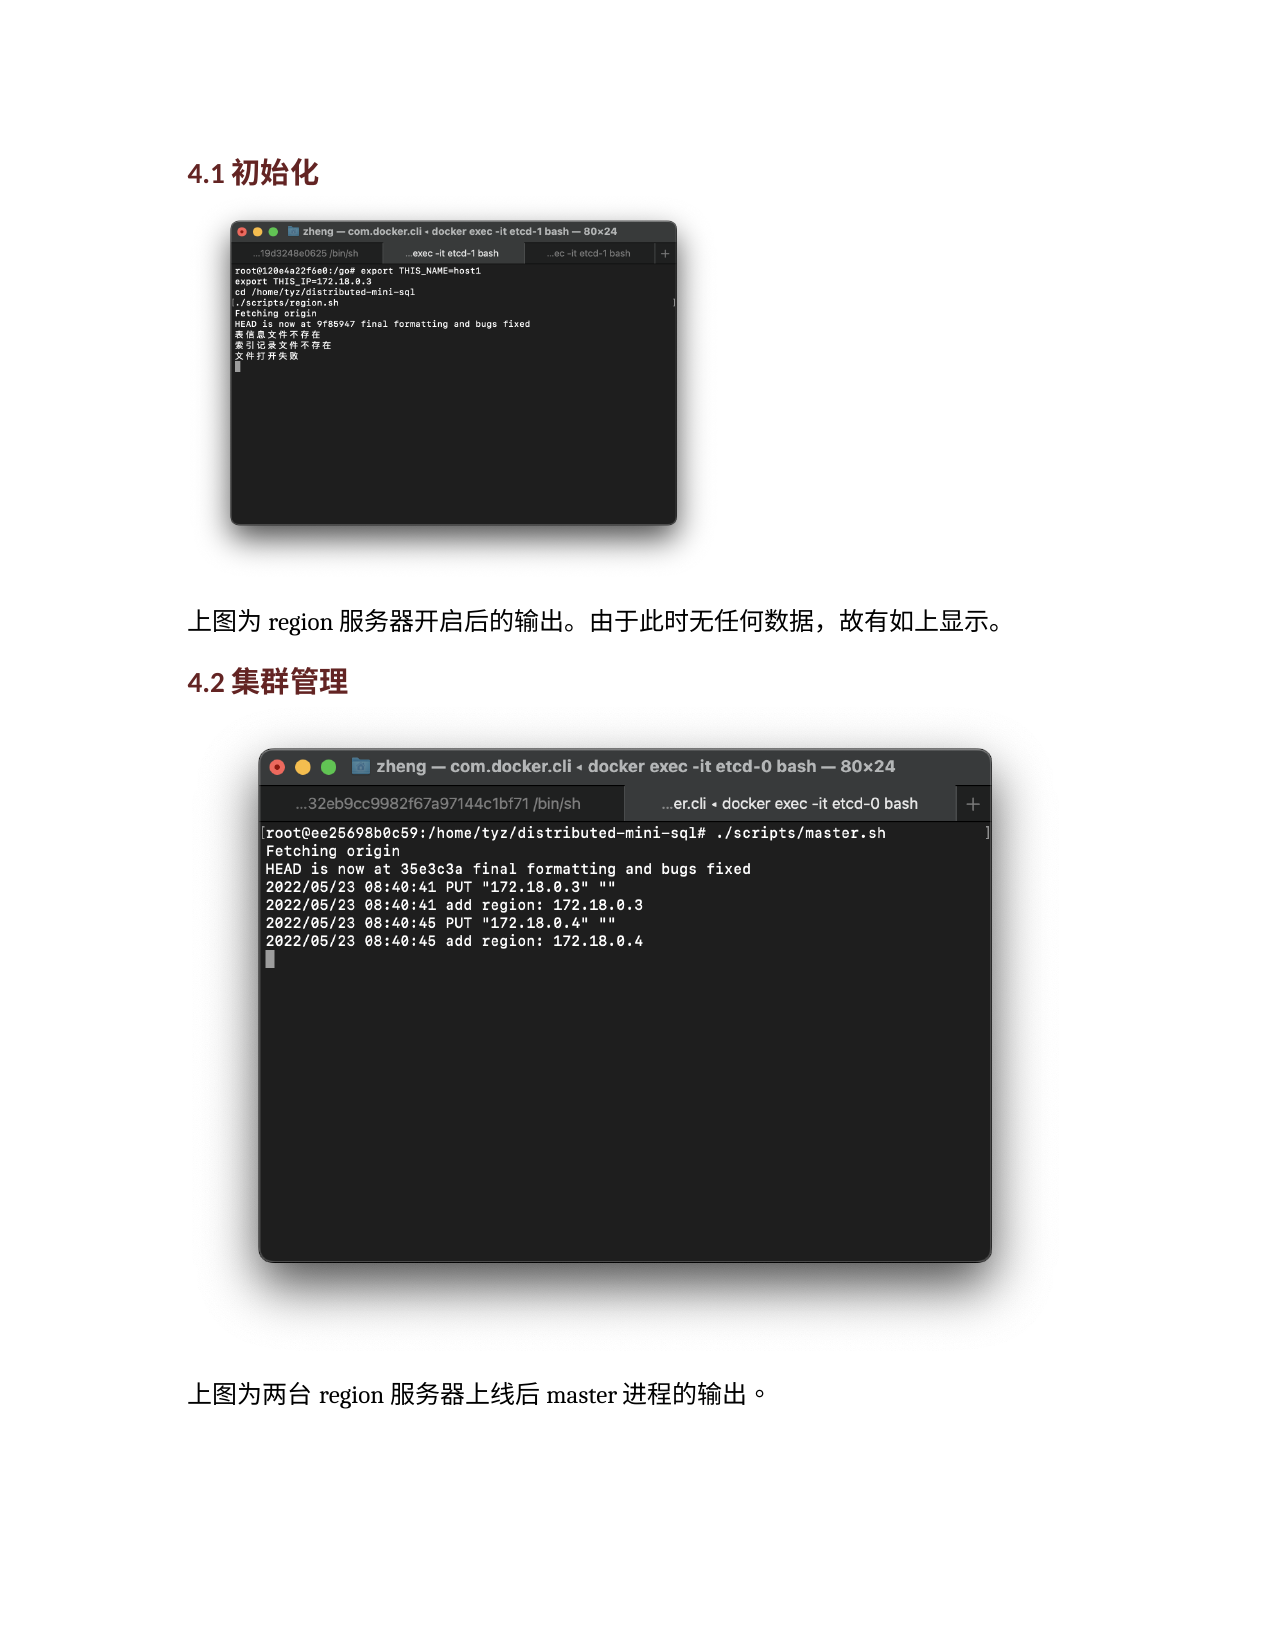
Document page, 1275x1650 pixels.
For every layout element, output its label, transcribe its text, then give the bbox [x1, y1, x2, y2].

text 上图为 region 服务器开启后的输出。由于此时无任何数据，故有如上显示。 [187, 601, 1087, 637]
picture [187, 700, 1063, 1357]
text 上图为两台 region 服务器上线后 master 进程的输出。 [187, 1377, 1087, 1411]
picture [187, 192, 719, 581]
subtitle 4.2 集群管理 [187, 658, 1087, 701]
subtitle 4.1 初始化 [187, 150, 1087, 192]
